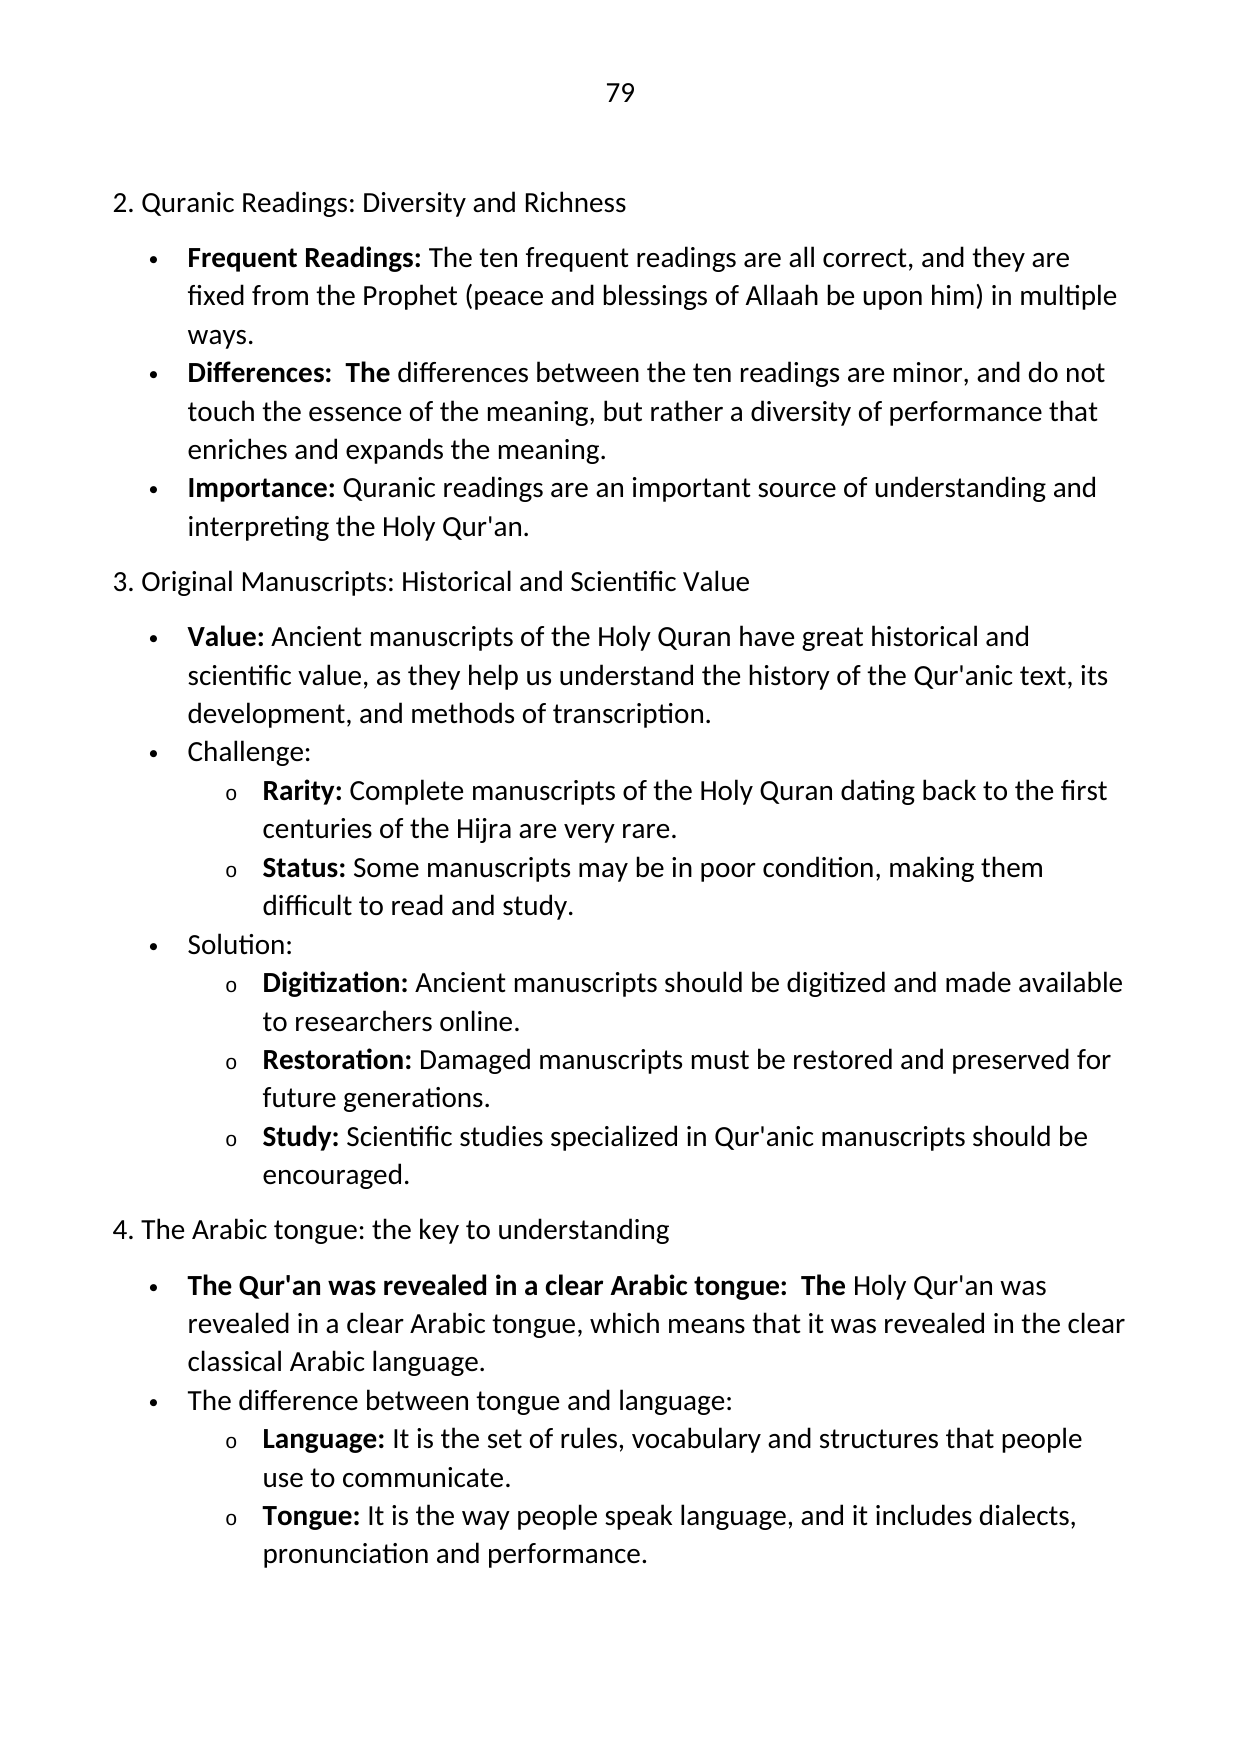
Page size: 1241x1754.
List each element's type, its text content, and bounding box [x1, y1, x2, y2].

list Tongue: It is the way people speak language, and it includes dialects, pronunciation and performance. [225, 1497, 1128, 1571]
text 3. Original Manuscripts: Historical and Scientific Value [112, 563, 1128, 599]
list The Qur'an was revealed in a clear Arabic tongue: The Holy Qur'an was revealed in a clear Arabic tongue, which means that it was revealed in the clear classical Arabic language. [150, 1267, 1128, 1379]
list Study: Scientific studies specialized in Qur'anic manuscripts should be encouraged. [225, 1118, 1128, 1192]
list Rarity: Complete manuscripts of the Holy Quran dating back to the first centuries of the Hijra are very rare. [225, 772, 1128, 846]
list Importance: Quranic readings are an important source of understanding and interpreting the Holy Qur'an. [150, 469, 1128, 544]
text 4. The Arabic tongue: the key to understanding [112, 1211, 1128, 1247]
list Frequent Readings: The ten frequent readings are all correct, and they are fixed from the Prophet (peace and blessings of Allaah be upon him) in multiple ways. [150, 239, 1128, 351]
list Restoration: Damaged manuscripts must be restored and preserved for future generations. [225, 1041, 1128, 1115]
list Solution: [150, 926, 1128, 961]
list Digitization: Ancient manuscripts should be digitized and made available to researchers online. [225, 964, 1128, 1038]
list Language: It is the set of rules, vocabulary and structures that people use to communicate. [225, 1420, 1128, 1494]
list Differences: The differences between the ten readings are minor, and do not touch the essence of the meaning, but rather a diversity of performance that enriches and expands the meaning. [150, 354, 1128, 467]
list Status: Some manuscripts may be in poor condition, making them difficult to read and study. [225, 849, 1128, 923]
list Value: Ancient manuscripts of the Holy Quran have great historical and scientific value, as they help us understand the history of the Qur'anic text, its development, and methods of transcription. [150, 618, 1128, 731]
list Challenge: [150, 733, 1128, 769]
list The difference between tongue and language: [150, 1382, 1128, 1417]
text 2. Quranic Readings: Diversity and Richness [112, 184, 1128, 219]
